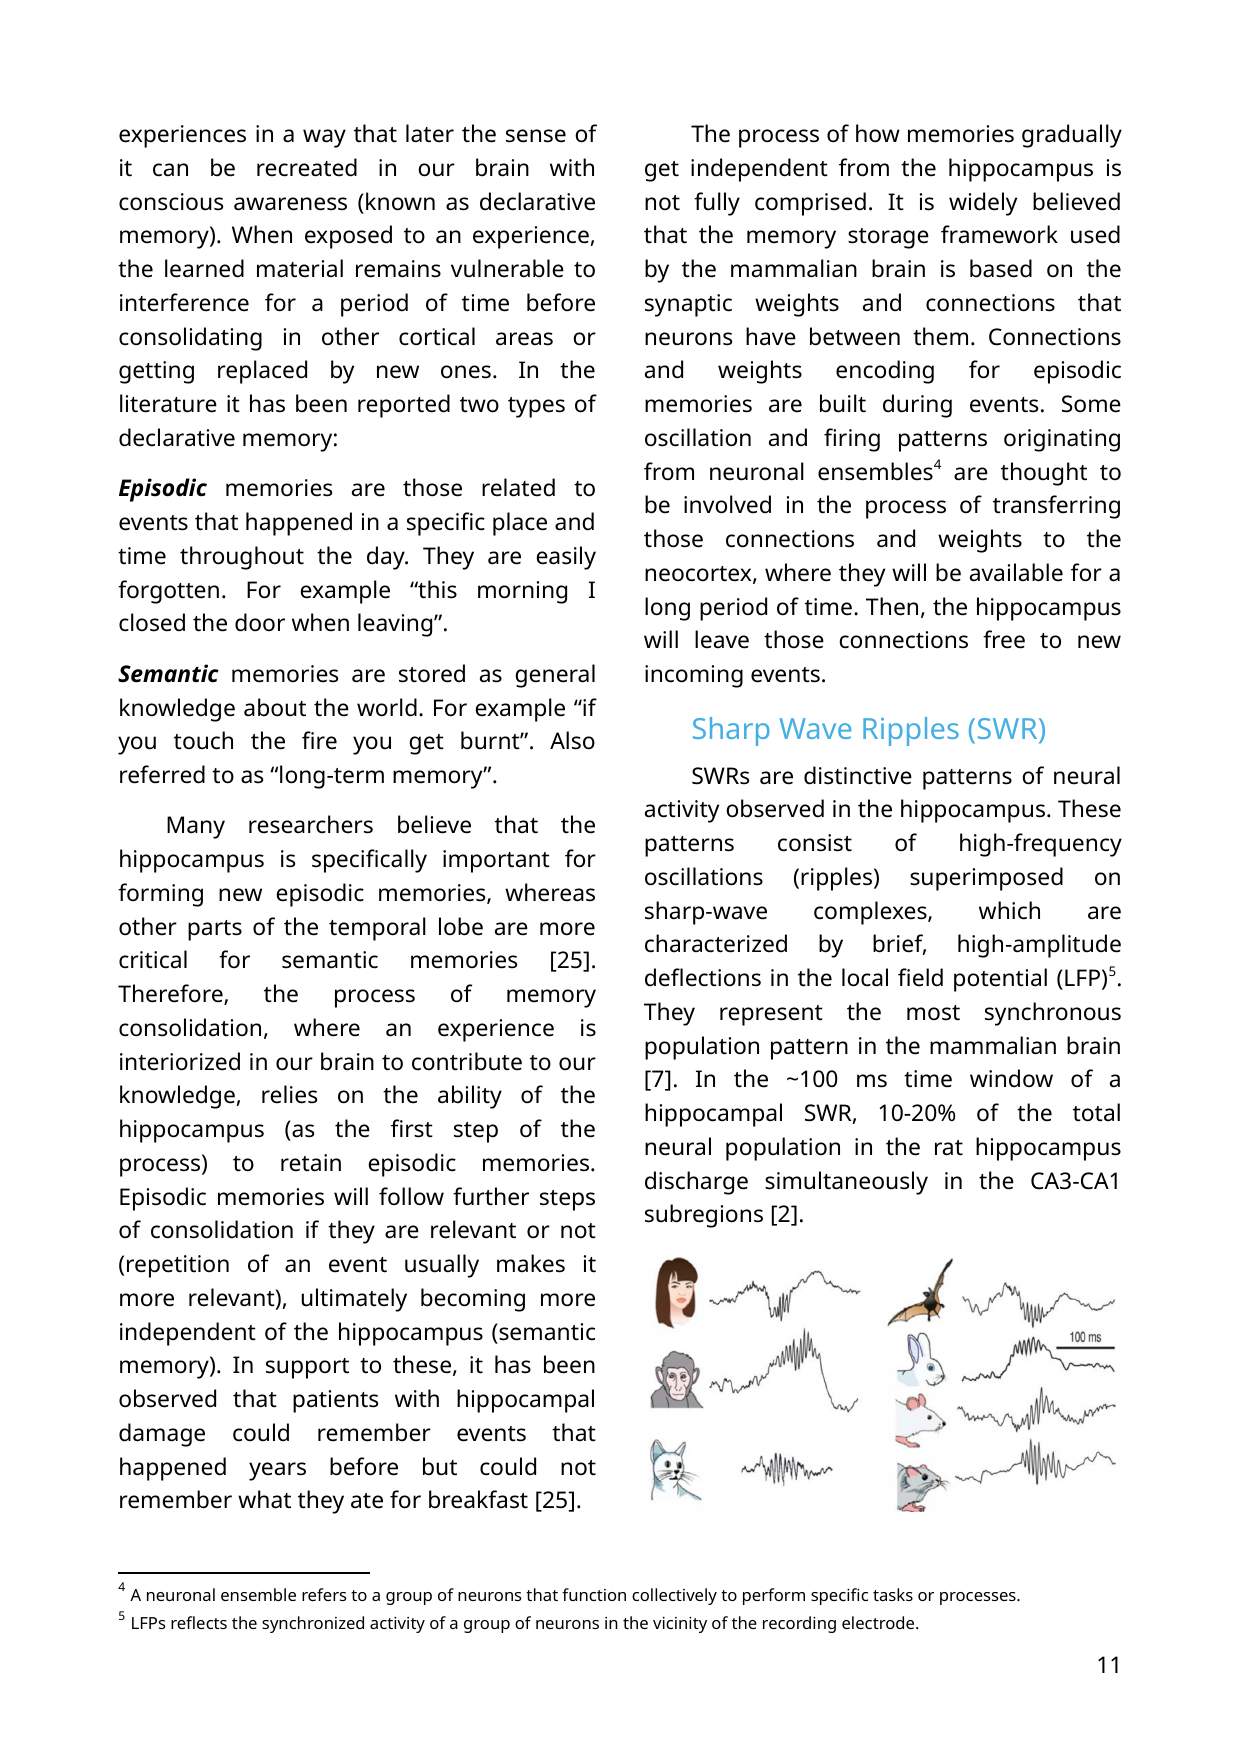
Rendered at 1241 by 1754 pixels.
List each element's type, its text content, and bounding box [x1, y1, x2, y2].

subtitle Sharp Wave Ripples (SWR) [644, 708, 1122, 748]
text The process of how memories gradually get independent from the hippocampus is not fully comprised. It is widely believed that the memory storage framework used by the mammalian brain is based on the synaptic weights and connections that neurons have between them. Connections and weights encoding for episodic memories are built during events. Some oscillation and firing patterns originating from neuronal ensembles are thought to be involved in the process of transferring those connections and weights to the neocortex, where they will be available for a long period of time. Then, the hippocampus will leave those connections free to new incoming events. [644, 118, 1122, 689]
text Semantic memories are stored as general knowledge about the world. For example “if you touch the fire you get burnt”. Also referred to as “long-term memory”. [118, 658, 596, 790]
text Episodic memories are those related to events that happened in a specific place and time throughout the day. They are easily forgotten. For example “this morning I closed the door when leaving”. [118, 472, 596, 638]
text SWRs are distinctive patterns of neural activity observed in the hippocampus. These patterns consist of high-frequency oscillations (ripples) superimposed on sharp-wave complexes, which are characterized by brief, high-amplitude deflections in the local field potential (LFP). They represent the most synchronous population pattern in the mammalian brain . In the ~100 ms time window of a hippocampal SWR, 10-20% of the total neural population in the rat hippocampus discharge simultaneously in the CA3-CA1 subregions . [644, 760, 1122, 1230]
text These processes happening within different subregions of the hippocampus are believed to somehow encode the lived experiences in a way that later the sense of it can be recreated in our brain with conscious awareness (known as declarative memory). When exposed to an experience, the learned material remains vulnerable to interference for a period of time before consolidating in other cortical areas or getting replaced by new ones. In the literature it has been reported two types of declarative memory: [118, 118, 596, 453]
picture [643, 1248, 1123, 1512]
text Many researchers believe that the hippocampus is specifically important for forming new episodic memories, whereas other parts of the temporal lobe are more critical for semantic memories . Therefore, the process of memory consolidation, where an experience is interiorized in our brain to contribute to our knowledge, relies on the ability of the hippocampus (as the first step of the process) to retain episodic memories. Episodic memories will follow further steps of consolidation if they are relevant or not (repetition of an event usually makes it more relevant), ultimately becoming more independent of the hippocampus (semantic memory). In support to these, it has been observed that patients with hippocampal damage could remember events that happened years before but could not remember what they ate for breakfast . [118, 809, 596, 1516]
